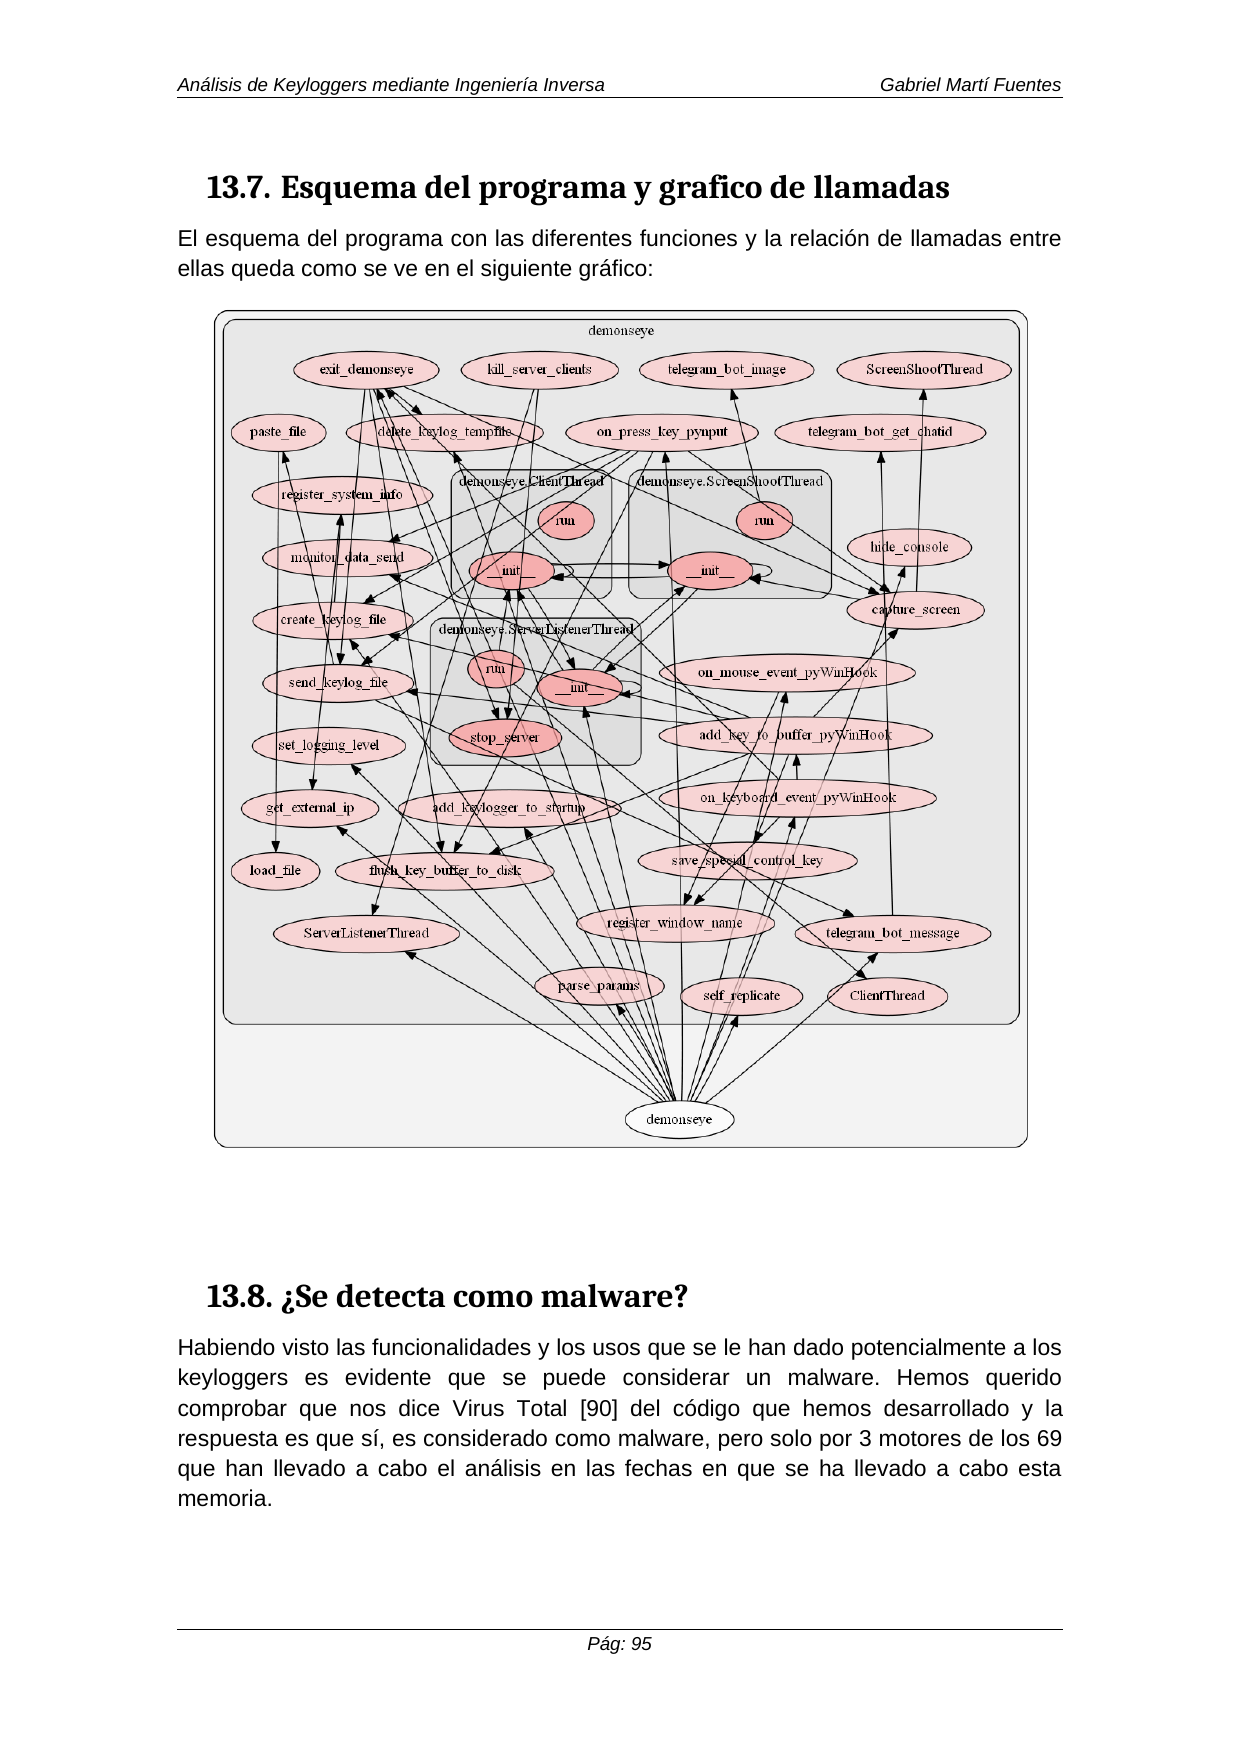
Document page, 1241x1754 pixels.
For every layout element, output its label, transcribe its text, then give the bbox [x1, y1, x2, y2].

picture [210, 306, 1031, 1151]
subtitle ¿Se detecta como malware? [207, 1277, 1063, 1316]
text Habiendo visto las funcionalidades y los usos que se le han dado potencialmente a los keyloggers es evidente que se puede considerar un malware. Hemos querido comprobar que nos dice Virus Total del código que hemos desarrollado y la respuesta es que sí, es considerado como malware, pero solo por 3 motores de los 69 que han llevado a cabo el análisis en las fechas en que se ha llevado a cabo esta memoria. [177, 1334, 1063, 1511]
text El esquema del programa con las diferentes funciones y la relación de llamadas entre ellas queda como se ve en el siguiente gráfico: [177, 225, 1063, 282]
subtitle Esquema del programa y grafico de llamadas [207, 168, 1063, 207]
